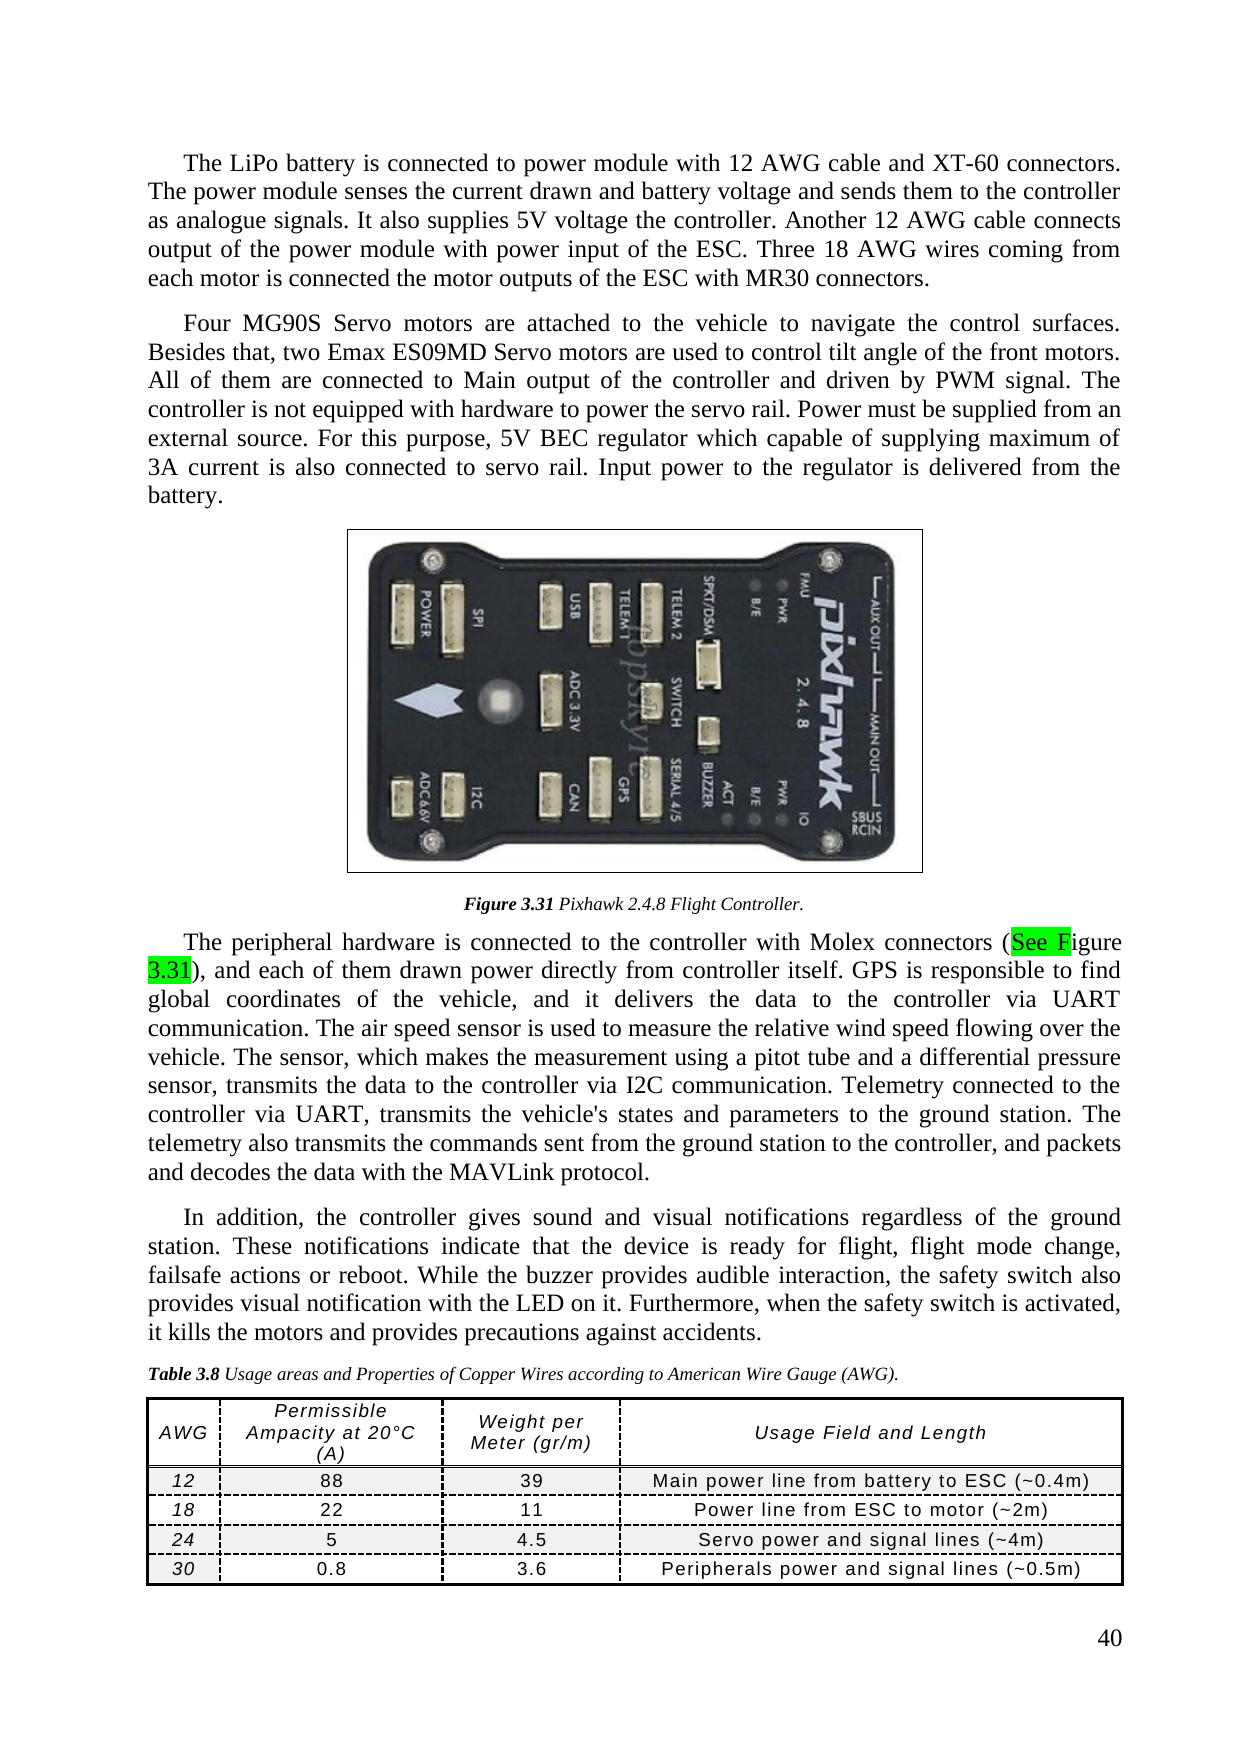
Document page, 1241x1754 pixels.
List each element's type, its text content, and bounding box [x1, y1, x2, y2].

table_cell 18 [149, 1494, 220, 1523]
picture [348, 530, 922, 872]
table_cell 4.5 [443, 1524, 620, 1553]
table_cell 5 [220, 1524, 442, 1553]
table_cell 39 [443, 1468, 620, 1494]
table_header AWG [149, 1400, 220, 1464]
table_header Usage Field and Length [620, 1400, 1121, 1464]
text Four MG90S Servo motors are attached to the vehicle to navigate the control surfaces. Besides that, two Emax ES09MD Servo motors are used to control tilt angle of the front motors. All of them are connected to Main output of the controller and driven by PWM signal. The controller is not equipped with hardware to power the servo rail. Power must be supplied from an external source. For this purpose, 5V BEC regulator which capable of supplying maximum of 3A current is also connected to servo rail. Input power to the regulator is delivered from the battery. [148, 308, 1122, 509]
table_cell 88 [220, 1468, 442, 1494]
table_cell 12 [149, 1468, 220, 1494]
table_header Weight per Meter (gr/m) [443, 1400, 620, 1464]
table_cell 30 [149, 1553, 220, 1582]
text In addition, the controller gives sound and visual notifications regardless of the ground station. These notifications indicate that the device is ready for flight, flight mode change, failsafe actions or reboot. While the buzzer provides audible interaction, the safety switch also provides visual notification with the LED on it. Furthermore, when the safety switch is activated, it kills the motors and provides precautions against accidents. [148, 1202, 1122, 1346]
text The LiPo battery is connected to power module with 12 AWG cable and XT-60 connectors. The power module senses the current drawn and battery voltage and sends them to the controller as analogue signals. It also supplies 5V voltage the controller. Another 12 AWG cable connects output of the power module with power input of the ESC. Three 18 AWG wires coming from each motor is connected the motor outputs of the ESC with MR30 connectors. [148, 148, 1122, 291]
table_cell 3.6 [443, 1553, 620, 1582]
table_cell 24 [149, 1524, 220, 1553]
table_cell Power line from ESC to motor (~2m) [620, 1494, 1121, 1523]
table_cell Main power line from battery to ESC (~0.4m) [620, 1468, 1121, 1494]
table_cell 11 [443, 1494, 620, 1523]
table_header Permissible Ampacity at 20°C (A) [220, 1400, 442, 1464]
table_cell 0.8 [220, 1553, 442, 1582]
table_cell Servo power and signal lines (~4m) [620, 1524, 1121, 1553]
table_cell 22 [220, 1494, 442, 1523]
table_cell Peripherals power and signal lines (~0.5m) [620, 1553, 1121, 1582]
